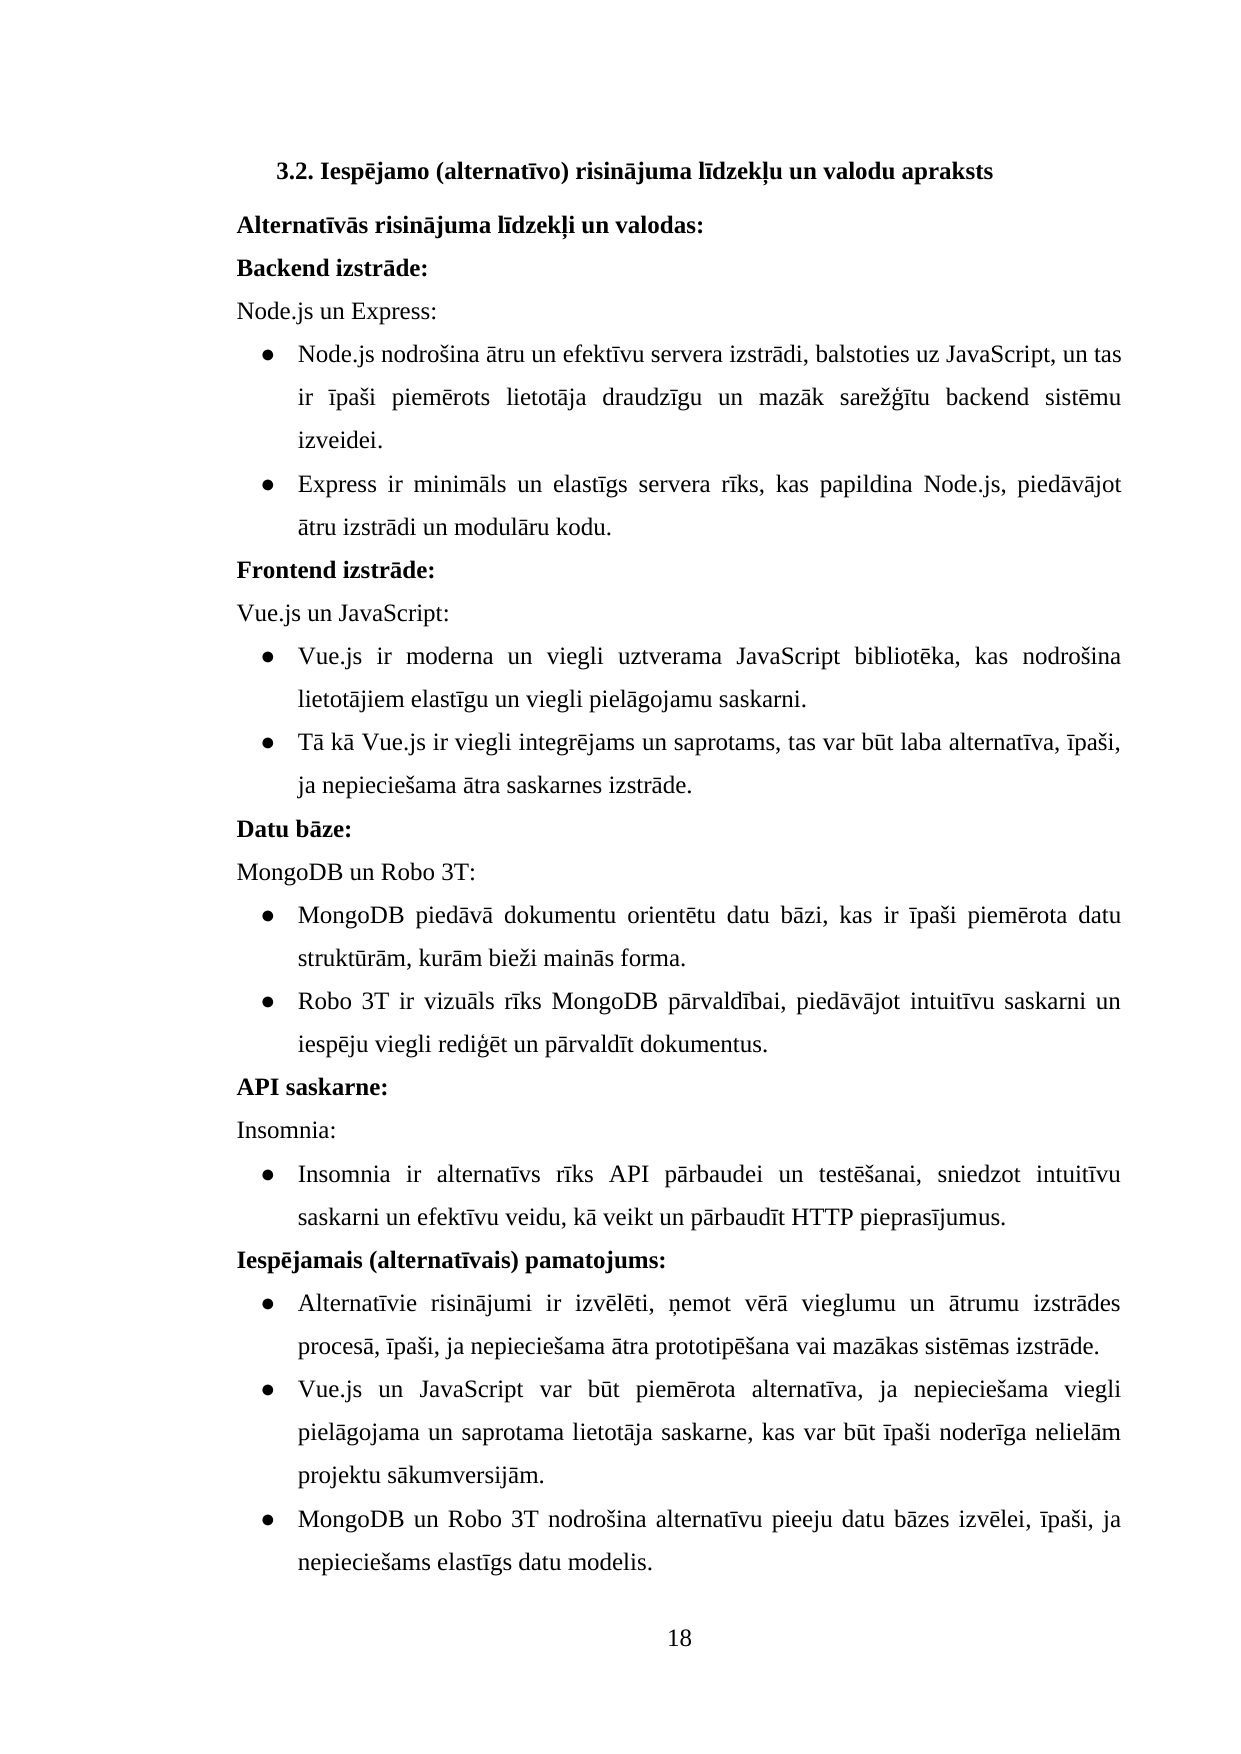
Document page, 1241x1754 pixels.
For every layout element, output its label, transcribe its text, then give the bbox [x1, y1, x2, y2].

list Alternatīvie risinājumi ir izvēlēti, ņemot vērā vieglumu un ātrumu izstrādes procesā, īpaši, ja nepieciešama ātra prototipēšana vai mazākas sistēmas izstrāde. [260, 1288, 1122, 1360]
subtitle 3.2. Iespējamo (alternatīvo) risinājuma līdzekļu un valodu apraksts [148, 156, 1122, 185]
text MongoDB un Robo 3T: [148, 857, 1122, 886]
text Alternatīvās risinājuma līdzekļi un valodas: [148, 210, 1122, 239]
text API saskarne: [148, 1072, 1122, 1101]
text Frontend izstrāde: [148, 555, 1122, 584]
list Vue.js ir moderna un viegli uztverama JavaScript bibliotēka, kas nodrošina lietotājiem elastīgu un viegli pielāgojamu saskarni. [260, 641, 1122, 713]
text Datu bāze: [148, 814, 1122, 842]
text Iespējamais (alternatīvais) pamatojums: [148, 1245, 1122, 1274]
text Vue.js un JavaScript: [148, 598, 1122, 627]
list Robo 3T ir vizuāls rīks MongoDB pārvaldībai, piedāvājot intuitīvu saskarni un iespēju viegli rediģēt un pārvaldīt dokumentus. [260, 986, 1122, 1058]
list Express ir minimāls un elastīgs servera rīks, kas papildina Node.js, piedāvājot ātru izstrādi un modulāru kodu. [260, 469, 1122, 541]
list Vue.js un JavaScript var būt piemērota alternatīva, ja nepieciešama viegli pielāgojama un saprotama lietotāja saskarne, kas var būt īpaši noderīga nelielām projektu sākumversijām. [260, 1374, 1122, 1489]
list Node.js nodrošina ātru un efektīvu servera izstrādi, balstoties uz JavaScript, un tas ir īpaši piemērots lietotāja draudzīgu un mazāk sarežģītu backend sistēmu izveidei. [260, 339, 1122, 454]
list MongoDB piedāvā dokumentu orientētu datu bāzi, kas ir īpaši piemērota datu struktūrām, kurām bieži mainās forma. [260, 900, 1122, 972]
list MongoDB un Robo 3T nodrošina alternatīvu pieeju datu bāzes izvēlei, īpaši, ja nepieciešams elastīgs datu modelis. [260, 1504, 1122, 1576]
text Insomnia: [148, 1116, 1122, 1144]
list Tā kā Vue.js ir viegli integrējams un saprotams, tas var būt laba alternatīva, īpaši, ja nepieciešama ātra saskarnes izstrāde. [260, 727, 1122, 799]
text Node.js un Express: [148, 296, 1122, 325]
text Backend izstrāde: [148, 253, 1122, 282]
list Insomnia ir alternatīvs rīks API pārbaudei un testēšanai, sniedzot intuitīvu saskarni un efektīvu veidu, kā veikt un pārbaudīt HTTP pieprasījumus. [260, 1159, 1122, 1231]
